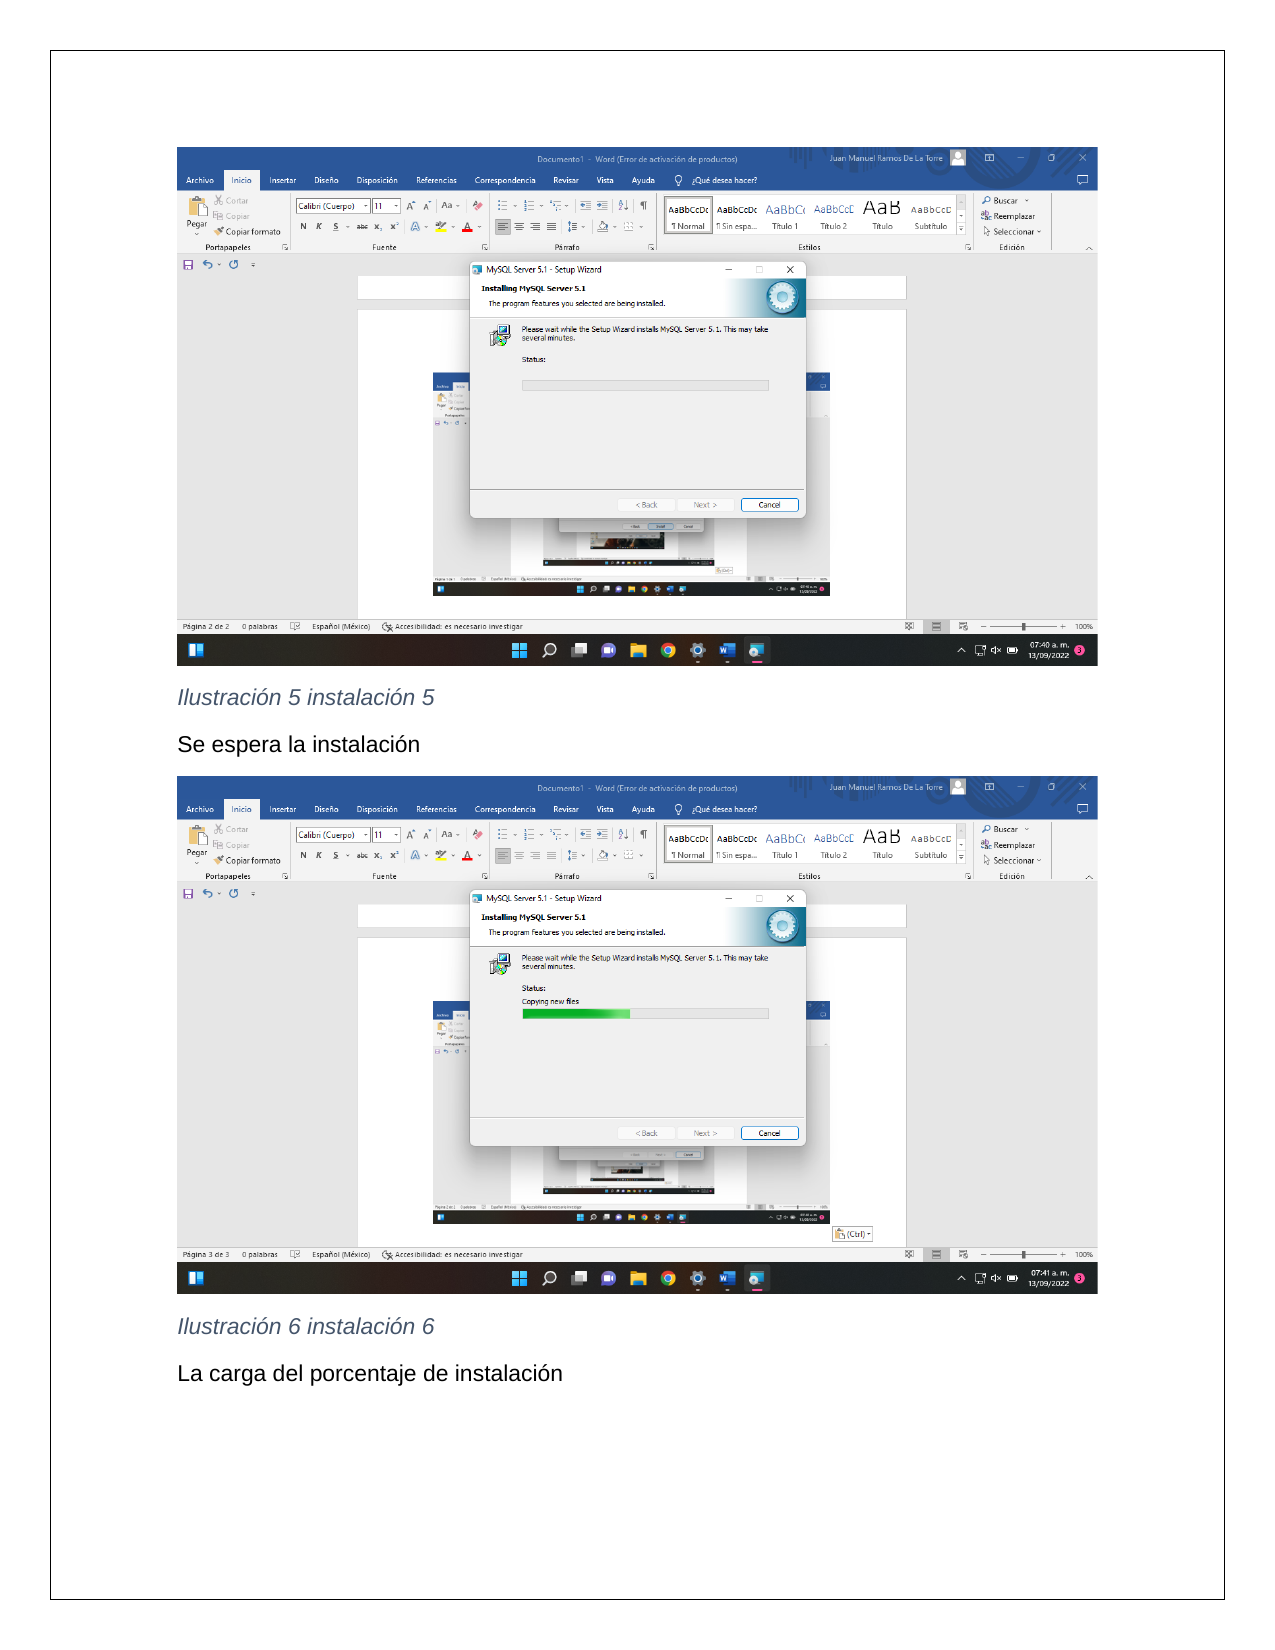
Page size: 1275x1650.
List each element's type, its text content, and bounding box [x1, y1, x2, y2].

text La carga del porcentaje de instalación [177, 1360, 1098, 1386]
picture [177, 776, 1098, 1294]
picture [177, 147, 1098, 666]
text Ilustración 5 instalación 5 [177, 684, 1098, 710]
text Se espera la instalación [177, 731, 1098, 758]
text Ilustración 6 instalación 6 [177, 1313, 1098, 1339]
